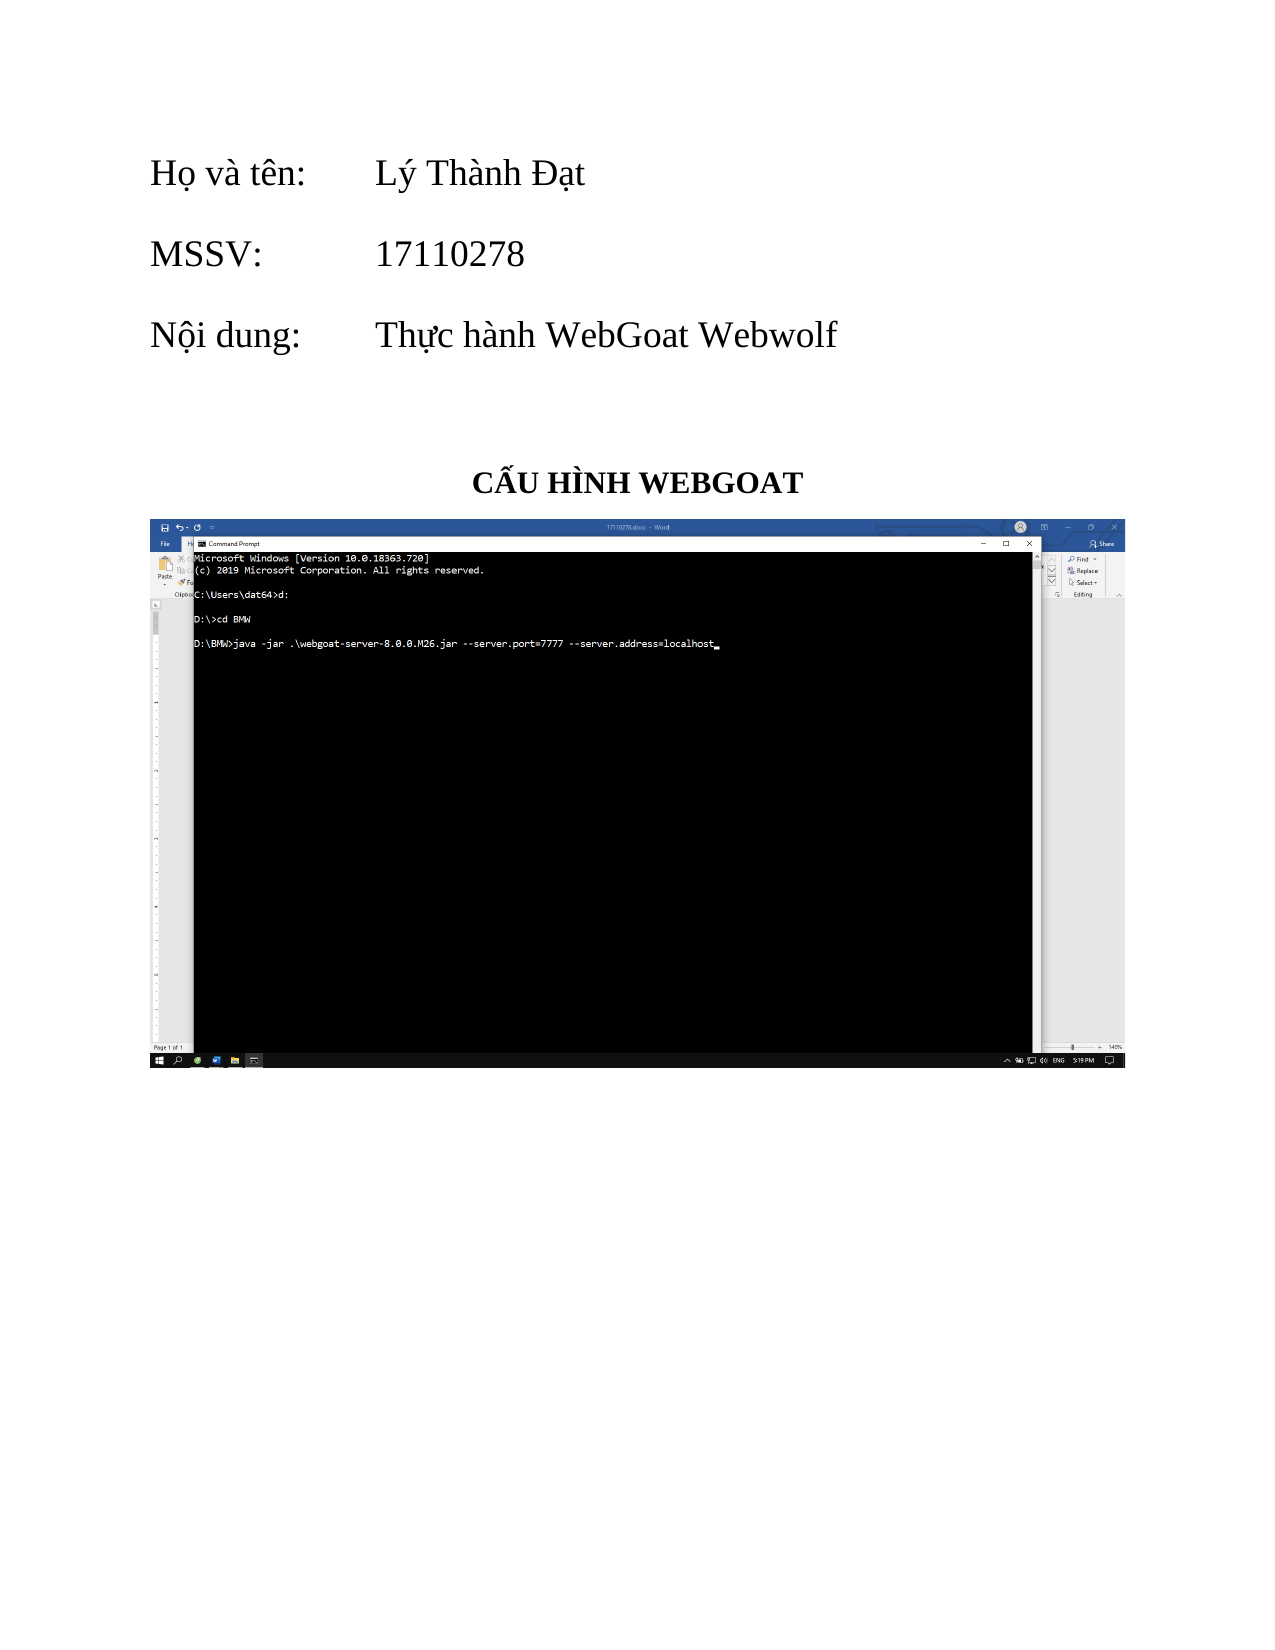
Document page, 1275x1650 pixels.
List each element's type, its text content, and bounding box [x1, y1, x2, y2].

text MSSV: 17110278 [150, 231, 1125, 274]
text CẤU HÌNH WEBGOAT [150, 464, 1125, 501]
text Nội dung: Thực hành WebGoat Webwolf [150, 313, 1125, 356]
picture [150, 519, 1125, 1068]
text Họ và tên: Lý Thành Đạt [150, 150, 1125, 193]
